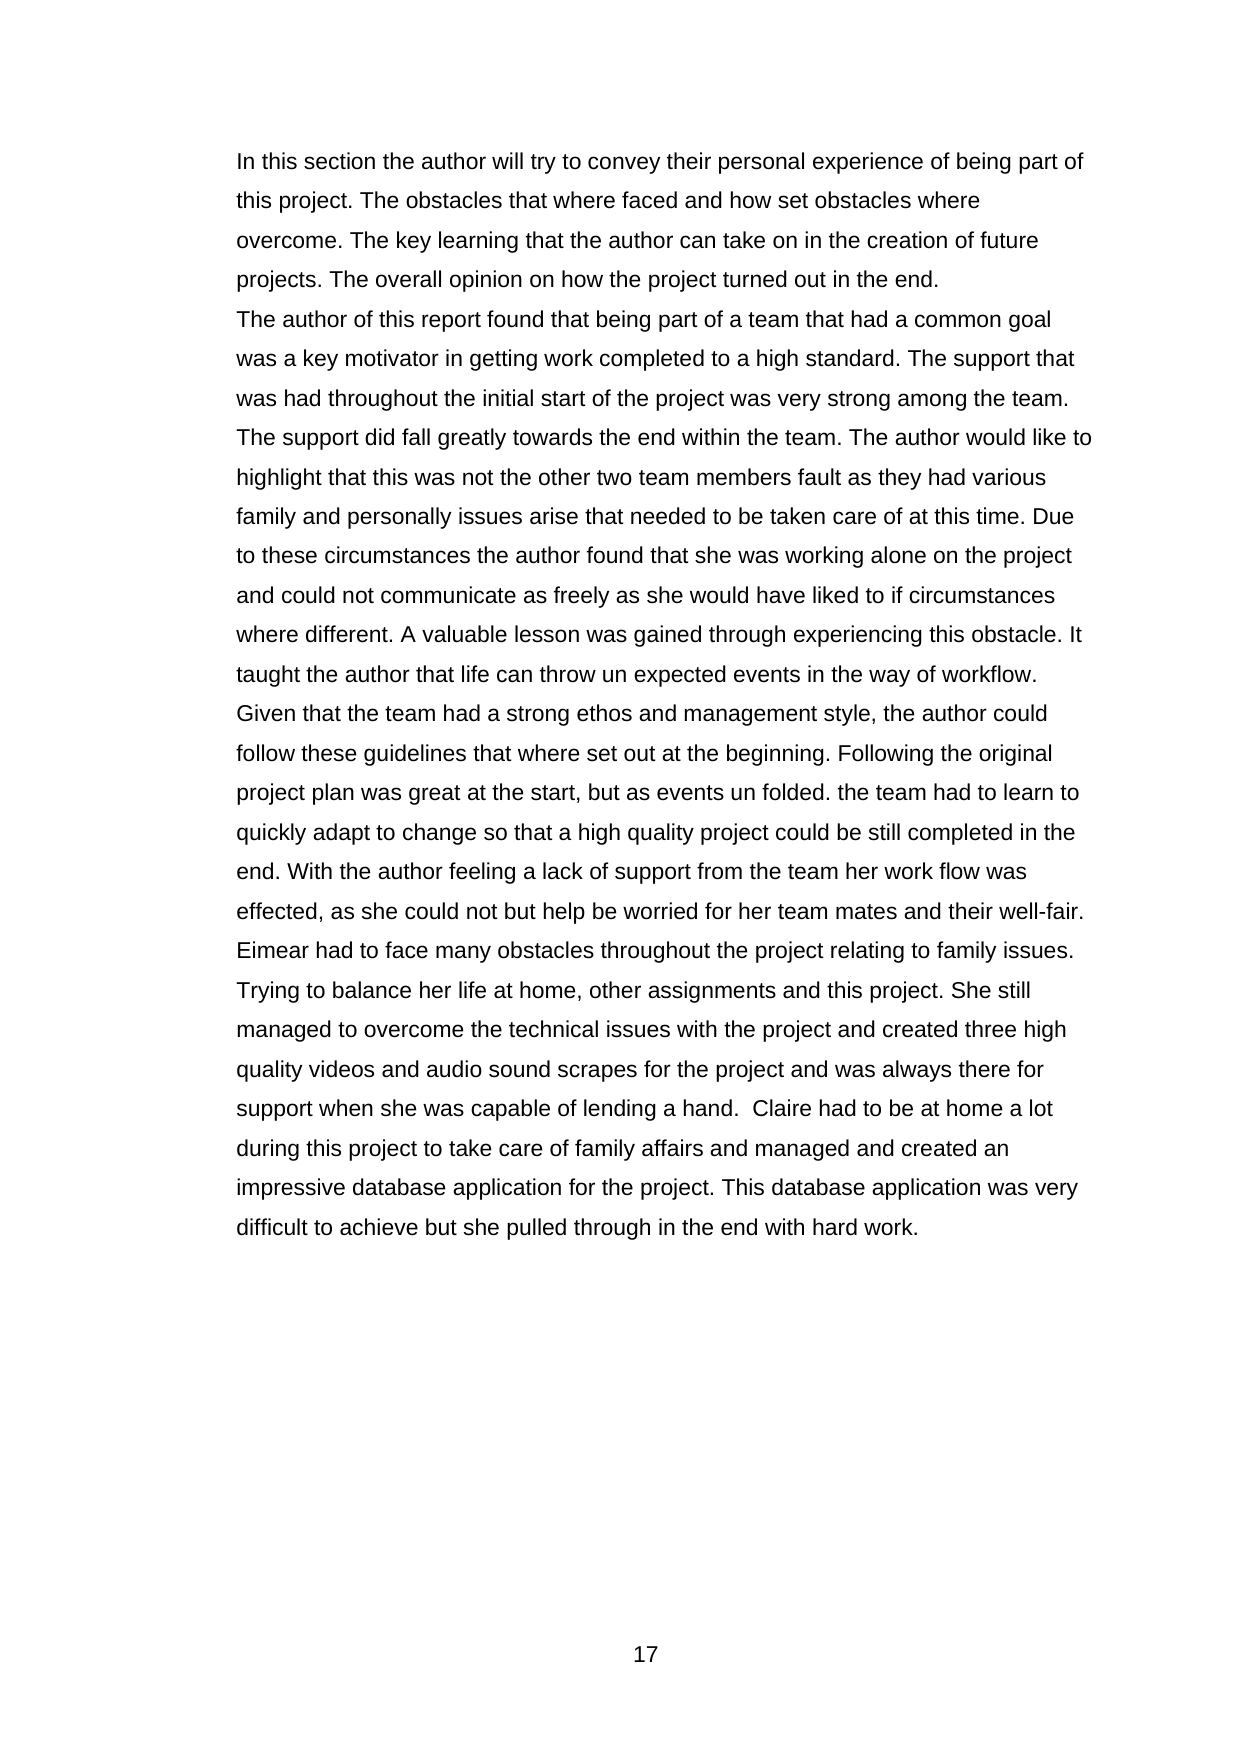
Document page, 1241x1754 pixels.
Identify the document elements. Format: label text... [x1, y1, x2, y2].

text In this section the author will try to convey their personal experience of being part of this project. The obstacles that where faced and how set obstacles where overcome. The key learning that the author can take on in the creation of future projects. The overall opinion on how the project turned out in the end. [236, 148, 1092, 292]
text The author of this report found that being part of a team that had a common goal was a key motivator in getting work completed to a high standard. The support that was had throughout the initial start of the project was very strong among the team. The support did fall greatly towards the end within the team. The author would like to highlight that this was not the other two team members fault as they had various family and personally issues arise that needed to be taken care of at this time. Due to these circumstances the author found that she was working alone on the project and could not communicate as freely as she would have liked to if circumstances where different. A valuable lesson was gained through experiencing this obstacle. It taught the author that life can throw un expected events in the way of workflow. Given that the team had a strong ethos and management style, the author could follow these guidelines that where set out at the beginning. Following the original project plan was great at the start, but as events un folded. the team had to learn to quickly adapt to change so that a high quality project could be still completed in the end. With the author feeling a lack of support from the team her work flow was effected, as she could not but help be worried for her team mates and their well-fair. Eimear had to face many obstacles throughout the project relating to family issues. Trying to balance her life at home, other assignments and this project. She still managed to overcome the technical issues with the project and created three high quality videos and audio sound scrapes for the project and was always there for support when she was capable of lending a hand. Claire had to be at home a lot during this project to take care of family affairs and managed and created an impressive database application for the project. This database application was very difficult to achieve but she pulled through in the end with hard work. [236, 306, 1092, 1240]
